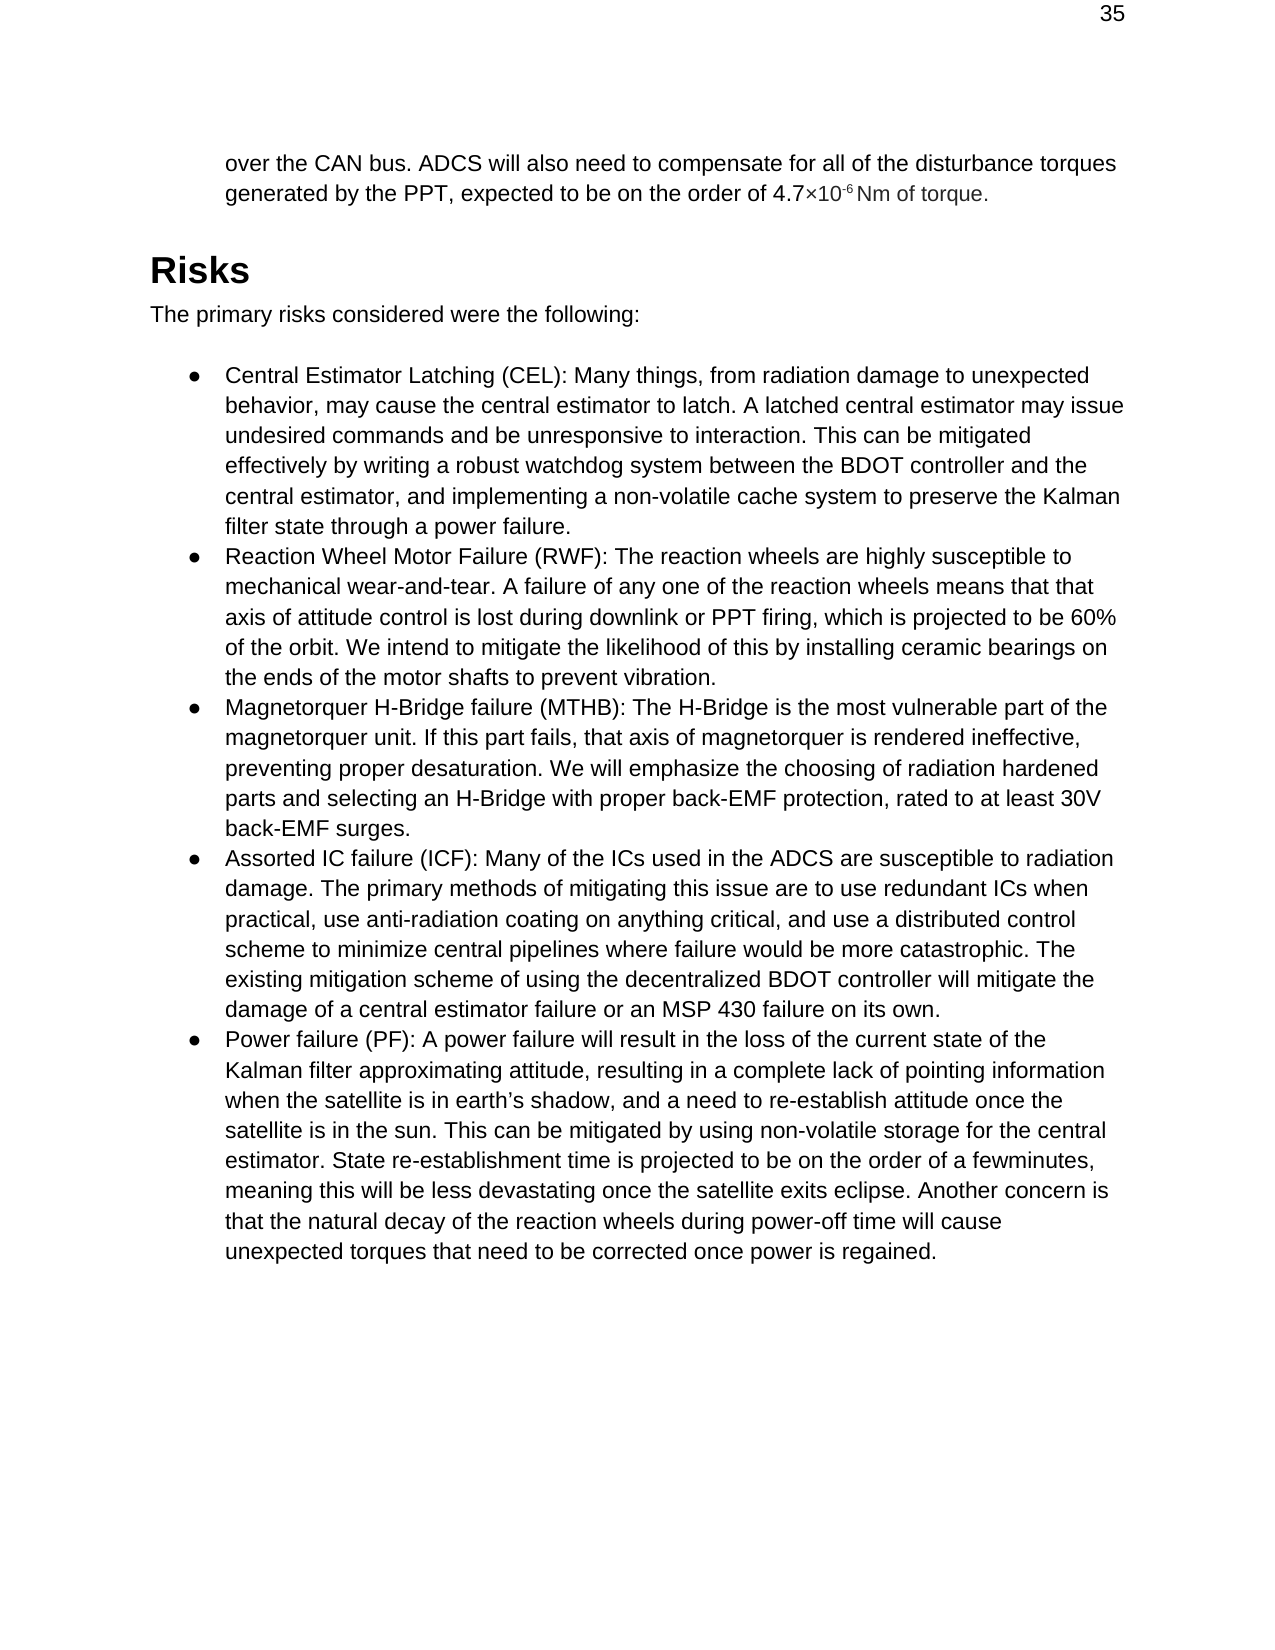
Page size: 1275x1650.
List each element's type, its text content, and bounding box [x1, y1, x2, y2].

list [187, 150, 1125, 207]
list Central Estimator Latching (CEL): Many things, from radiation damage to unexpected behavior, may cause the central estimator to latch. A latched central estimator may issue undesired commands and be unresponsive to interaction. This can be mitigated effectively by writing a robust watchdog system between the BDOT controller and the central estimator, and implementing a non-volatile cache system to preserve the Kalman filter state through a power failure. [187, 362, 1125, 539]
subtitle Risks [150, 248, 1125, 291]
list Power failure (PF): A power failure will result in the loss of the current state of the Kalman filter approximating attitude, resulting in a complete lack of pointing information when the satellite is in earth’s shadow, and a need to re-establish attitude once the satellite is in the sun. This can be mitigated by using non-volatile storage for the central estimator. State re-establishment time is projected to be on the order of a fewminutes, meaning this will be less devastating once the satellite exits eclipse. Another concern is that the natural decay of the reaction wheels during power-off time will cause unexpected torques that need to be corrected once power is regained. [187, 1026, 1125, 1264]
text The primary risks considered were the following: [150, 301, 1125, 328]
list Magnetorquer H-Bridge failure (MTHB): The H-Bridge is the most vulnerable part of the magnetorquer unit. If this part fails, that axis of magnetorquer is rendered ineffective, preventing proper desaturation. We will emphasize the choosing of radiation hardened parts and selecting an H-Bridge with proper back-EMF protection, rated to at least 30V back-EMF surges. [187, 694, 1125, 841]
list Assorted IC failure (ICF): Many of the ICs used in the ADCS are susceptible to radiation damage. The primary methods of mitigating this issue are to use redundant ICs when practical, use anti-radiation coating on anything critical, and use a distributed control scheme to minimize central pipelines where failure would be more catastrophic. The existing mitigation scheme of using the decentralized BDOT controller will mitigate the damage of a central estimator failure or an MSP 430 failure on its own. [187, 845, 1125, 1023]
list Reaction Wheel Motor Failure (RWF): The reaction wheels are highly susceptible to mechanical wear-and-tear. A failure of any one of the reaction wheels means that that axis of attitude control is lost during downlink or PPT firing, which is projected to be 60% of the orbit. We intend to mitigate the likelihood of this by installing ceramic bearings on the ends of the motor shafts to prevent vibration. [187, 543, 1125, 690]
